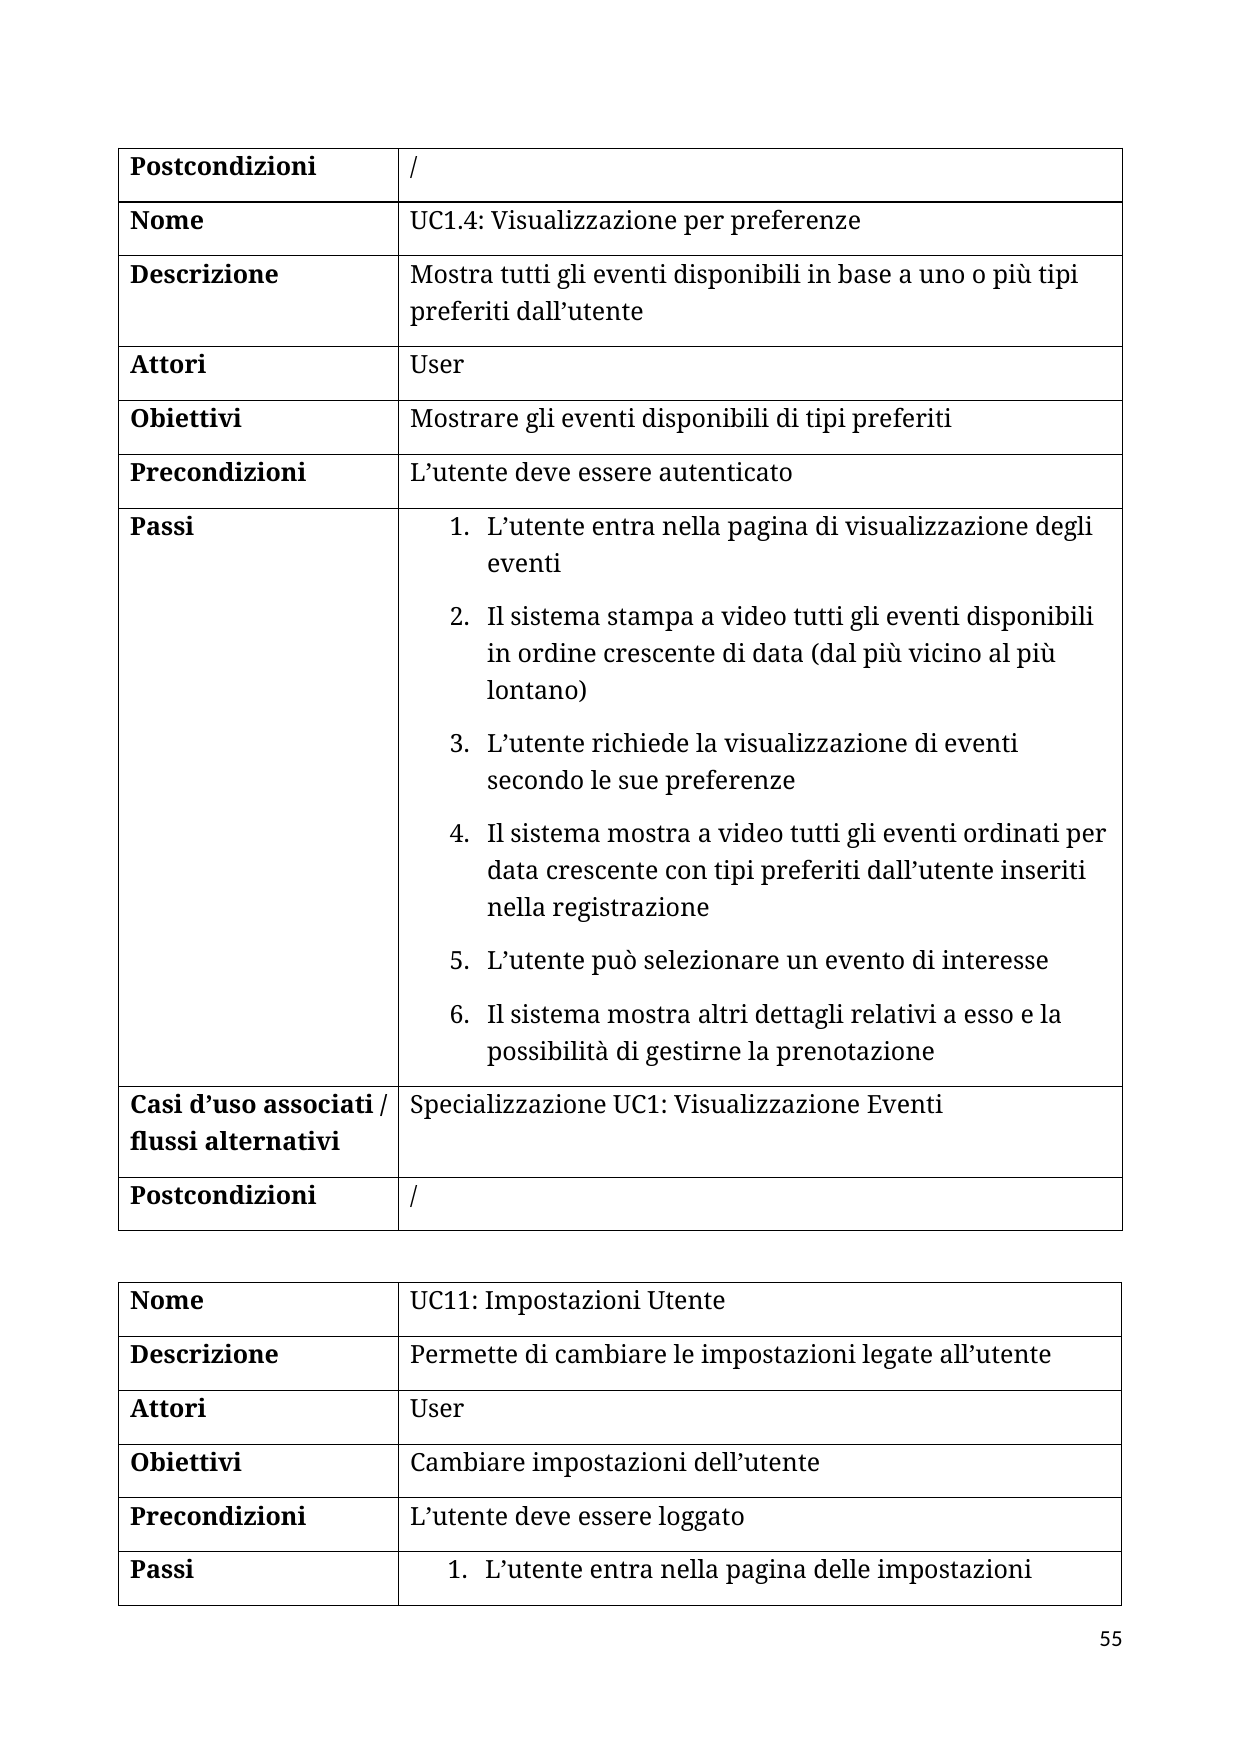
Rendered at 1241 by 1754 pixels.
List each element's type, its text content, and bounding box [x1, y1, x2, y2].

table_cell Postcondizioni [119, 1178, 398, 1230]
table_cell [399, 1552, 1121, 1605]
table_cell Descrizione [119, 1337, 398, 1389]
table_cell Attori [119, 347, 398, 400]
table_cell / [399, 1178, 1122, 1230]
table_cell Attori [119, 1391, 398, 1443]
table_cell Nome [119, 203, 398, 255]
table_cell UC1.4: Visualizzazione per preferenze [399, 203, 1122, 255]
table_cell Obiettivi [119, 401, 398, 454]
table_header Nome [119, 1283, 398, 1336]
table_cell Precondizioni [119, 1498, 398, 1551]
table_cell / [399, 149, 1122, 201]
table_cell Descrizione [119, 256, 398, 346]
table_cell User [399, 347, 1122, 400]
table_cell L’utente deve essere autenticato [399, 455, 1122, 507]
table_cell Specializzazione UC1: Visualizzazione Eventi [399, 1087, 1122, 1177]
table_cell Passi [119, 1552, 398, 1605]
table_cell Passi [119, 509, 398, 1086]
table_cell Postcondizioni [119, 149, 398, 201]
table_cell Obiettivi [119, 1445, 398, 1497]
table_cell Precondizioni [119, 455, 398, 507]
table_cell Permette di cambiare le impostazioni legate all’utente [399, 1337, 1121, 1389]
table_cell L’utente entra nella pagina di visualizzazione degli eventi Il sistema stampa a video tutti gli eventi disponibili in ordine crescente di data (dal più vicino al più lontano) L’utente richiede la visualizzazione di eventi secondo le sue preferenze Il sistema mostra a video tutti gli eventi ordinati per data crescente con tipi preferiti dall’utente inseriti nella registrazione L’utente può selezionare un evento di interesse Il sistema mostra altri dettagli relativi a esso e la possibilità di gestirne la prenotazione [399, 509, 1122, 1086]
table_cell L’utente deve essere loggato [399, 1498, 1121, 1551]
table_cell User [399, 1391, 1121, 1443]
table_cell Mostrare gli eventi disponibili di tipi preferiti [399, 401, 1122, 454]
table_cell Casi d’uso associati / flussi alternativi [119, 1087, 398, 1177]
table_header UC11: Impostazioni Utente [399, 1283, 1121, 1336]
table_cell Mostra tutti gli eventi disponibili in base a uno o più tipi preferiti dall’utente [399, 256, 1122, 346]
table_cell Cambiare impostazioni dell’utente [399, 1445, 1121, 1497]
